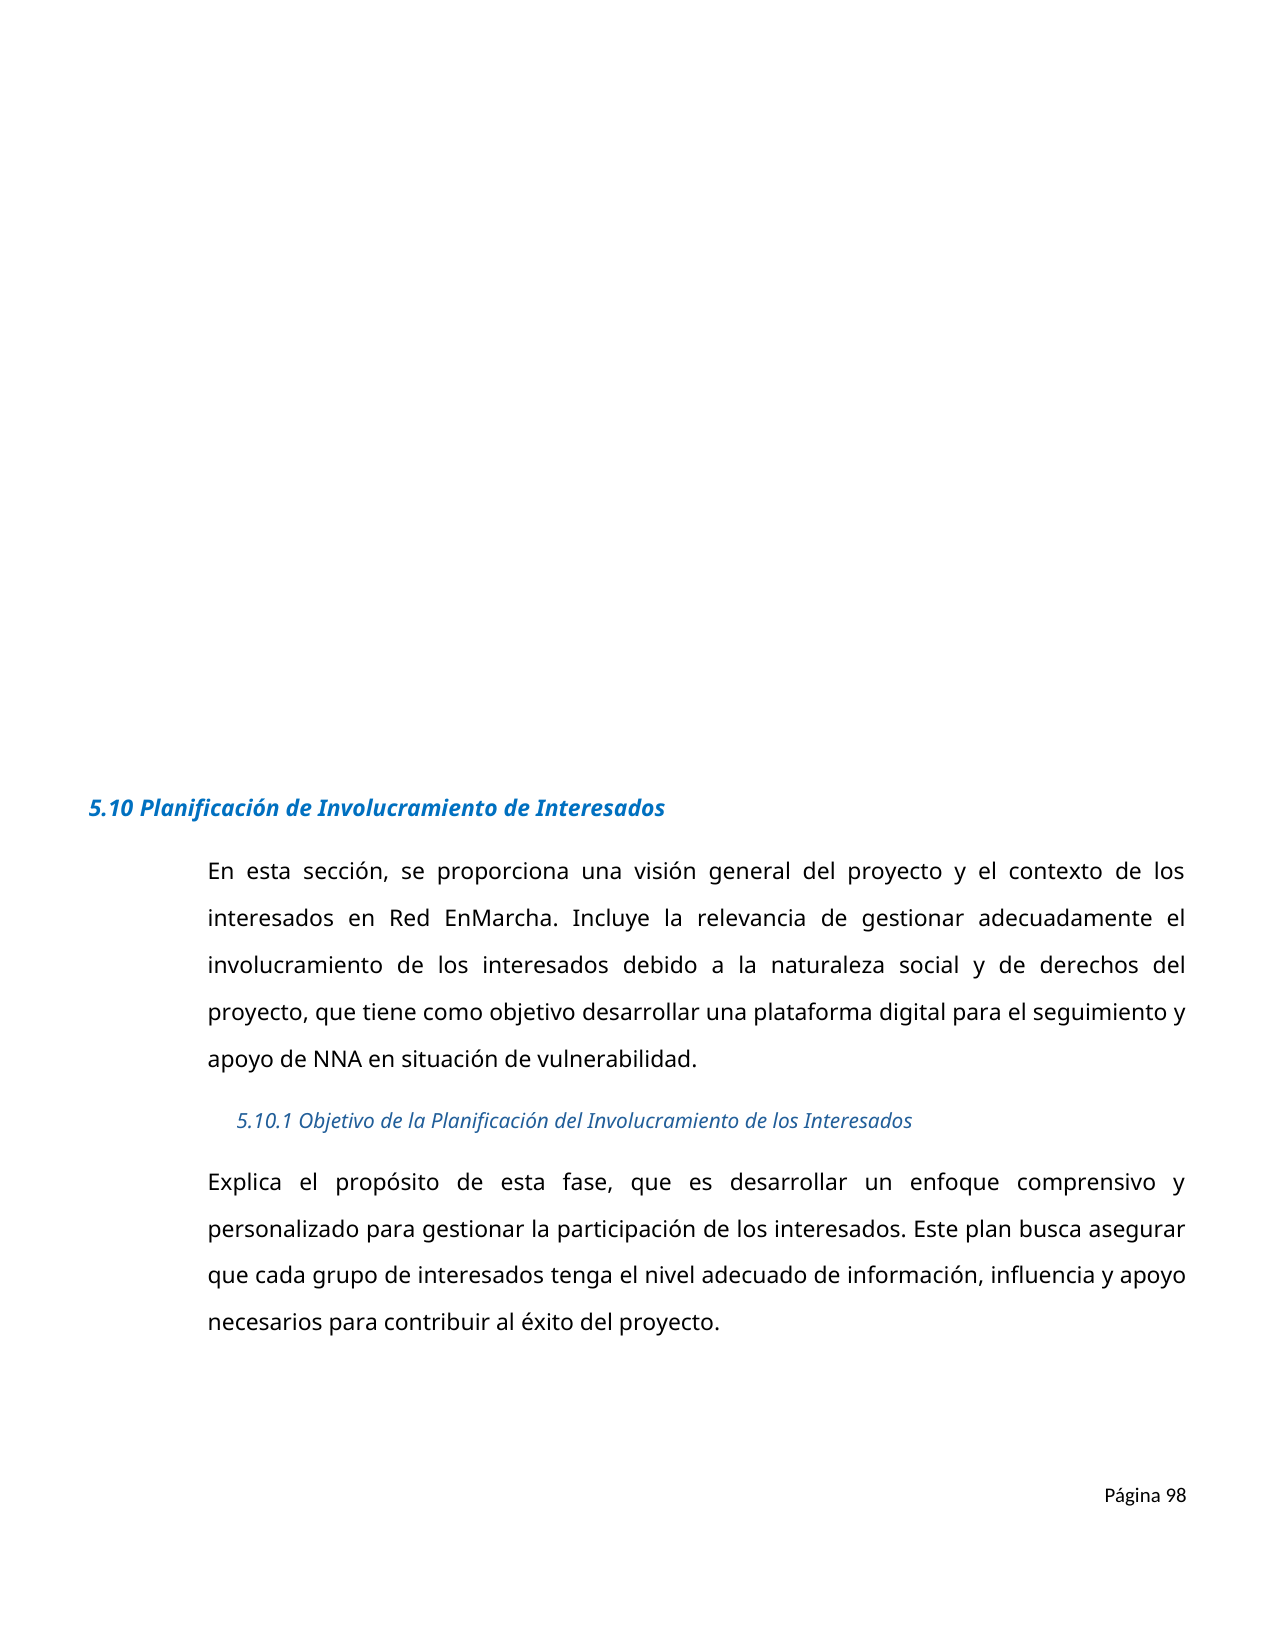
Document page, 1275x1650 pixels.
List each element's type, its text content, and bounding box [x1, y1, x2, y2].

subtitle 5.10.1 Objetivo de la Planificación del Involucramiento de los Interesados [236, 1106, 1186, 1135]
text Explica el propósito de esta fase, que es desarrollar un enfoque comprensivo y personalizado para gestionar la participación de los interesados. Este plan busca asegurar que cada grupo de interesados ​​tenga el nivel adecuado de información, influencia y apoyo necesarios para contribuir al éxito del proyecto. [207, 1166, 1186, 1337]
text En esta sección, se proporciona una visión general del proyecto y el contexto de los interesados ​​en Red EnMarcha. Incluye la relevancia de gestionar adecuadamente el involucramiento de los interesados ​​debido a la naturaleza social y de derechos del proyecto, que tiene como objetivo desarrollar una plataforma digital para el seguimiento y apoyo de NNA en situación de vulnerabilidad. [207, 855, 1186, 1074]
subtitle Planificación de Involucramiento de Interesados [89, 792, 1186, 823]
